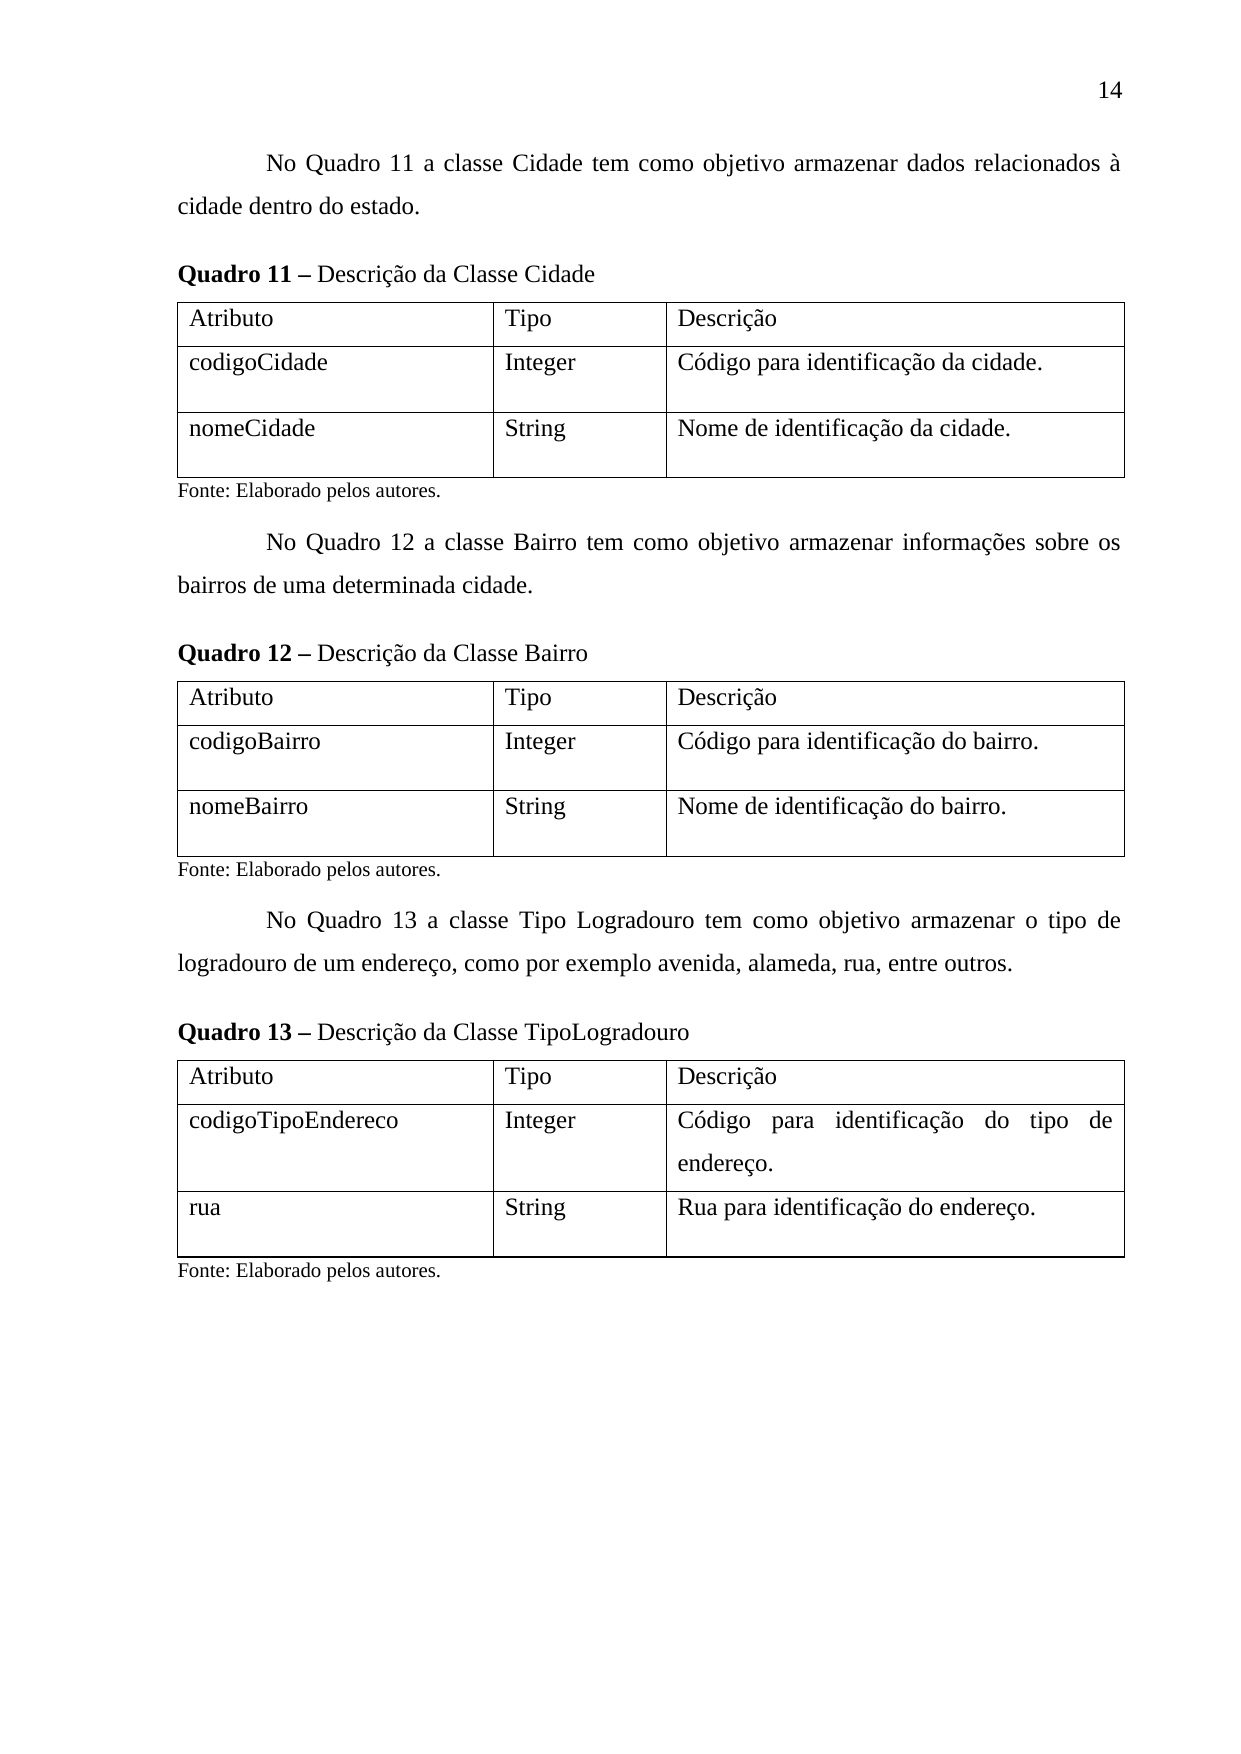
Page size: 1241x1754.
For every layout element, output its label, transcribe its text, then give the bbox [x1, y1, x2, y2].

table_header Tipo [494, 682, 666, 725]
table_cell Integer [494, 726, 666, 790]
table_cell rua [178, 1192, 493, 1256]
table_cell Rua para identificação do endereço. [667, 1192, 1124, 1256]
table_header Atributo [178, 682, 493, 725]
text Quadro 11 – Descrição da Classe Cidade [177, 259, 1122, 288]
table_header Descrição [667, 303, 1124, 346]
table_cell String [494, 1192, 666, 1256]
table_cell codigoTipoEndereco [178, 1105, 493, 1191]
table_header Tipo [494, 1061, 666, 1104]
text Fonte: Elaborado pelos autores. [177, 478, 1122, 502]
table_cell Código para identificação da cidade. [667, 347, 1124, 412]
table_cell Integer [494, 1105, 666, 1191]
text No Quadro 12 a classe Bairro tem como objetivo armazenar informações sobre os bairros de uma determinada cidade. [177, 527, 1122, 598]
text No Quadro 11 a classe Cidade tem como objetivo armazenar dados relacionados à cidade dentro do estado. [177, 148, 1122, 219]
table_header Descrição [667, 1061, 1124, 1104]
text Fonte: Elaborado pelos autores. [177, 1258, 1122, 1282]
table_cell codigoBairro [178, 726, 493, 790]
table_cell Nome de identificação da cidade. [667, 413, 1124, 477]
table_cell Integer [494, 347, 666, 412]
table_cell nomeCidade [178, 413, 493, 477]
table_header Tipo [494, 303, 666, 346]
table_cell String [494, 791, 666, 856]
table_cell Código para identificação do tipo de endereço. [667, 1105, 1124, 1191]
table_cell Nome de identificação do bairro. [667, 791, 1124, 856]
text Fonte: Elaborado pelos autores. [177, 857, 1122, 881]
table_cell codigoCidade [178, 347, 493, 412]
table_cell Código para identificação do bairro. [667, 726, 1124, 790]
table_cell String [494, 413, 666, 477]
table_header Atributo [178, 1061, 493, 1104]
table_header Atributo [178, 303, 493, 346]
table_cell nomeBairro [178, 791, 493, 856]
text Quadro 13 – Descrição da Classe TipoLogradouro [177, 1017, 1122, 1045]
text No Quadro 13 a classe Tipo Logradouro tem como objetivo armazenar o tipo de logradouro de um endereço, como por exemplo avenida, alameda, rua, entre outros. [177, 905, 1122, 977]
text Quadro 12 – Descrição da Classe Bairro [177, 638, 1122, 667]
table_header Descrição [667, 682, 1124, 725]
